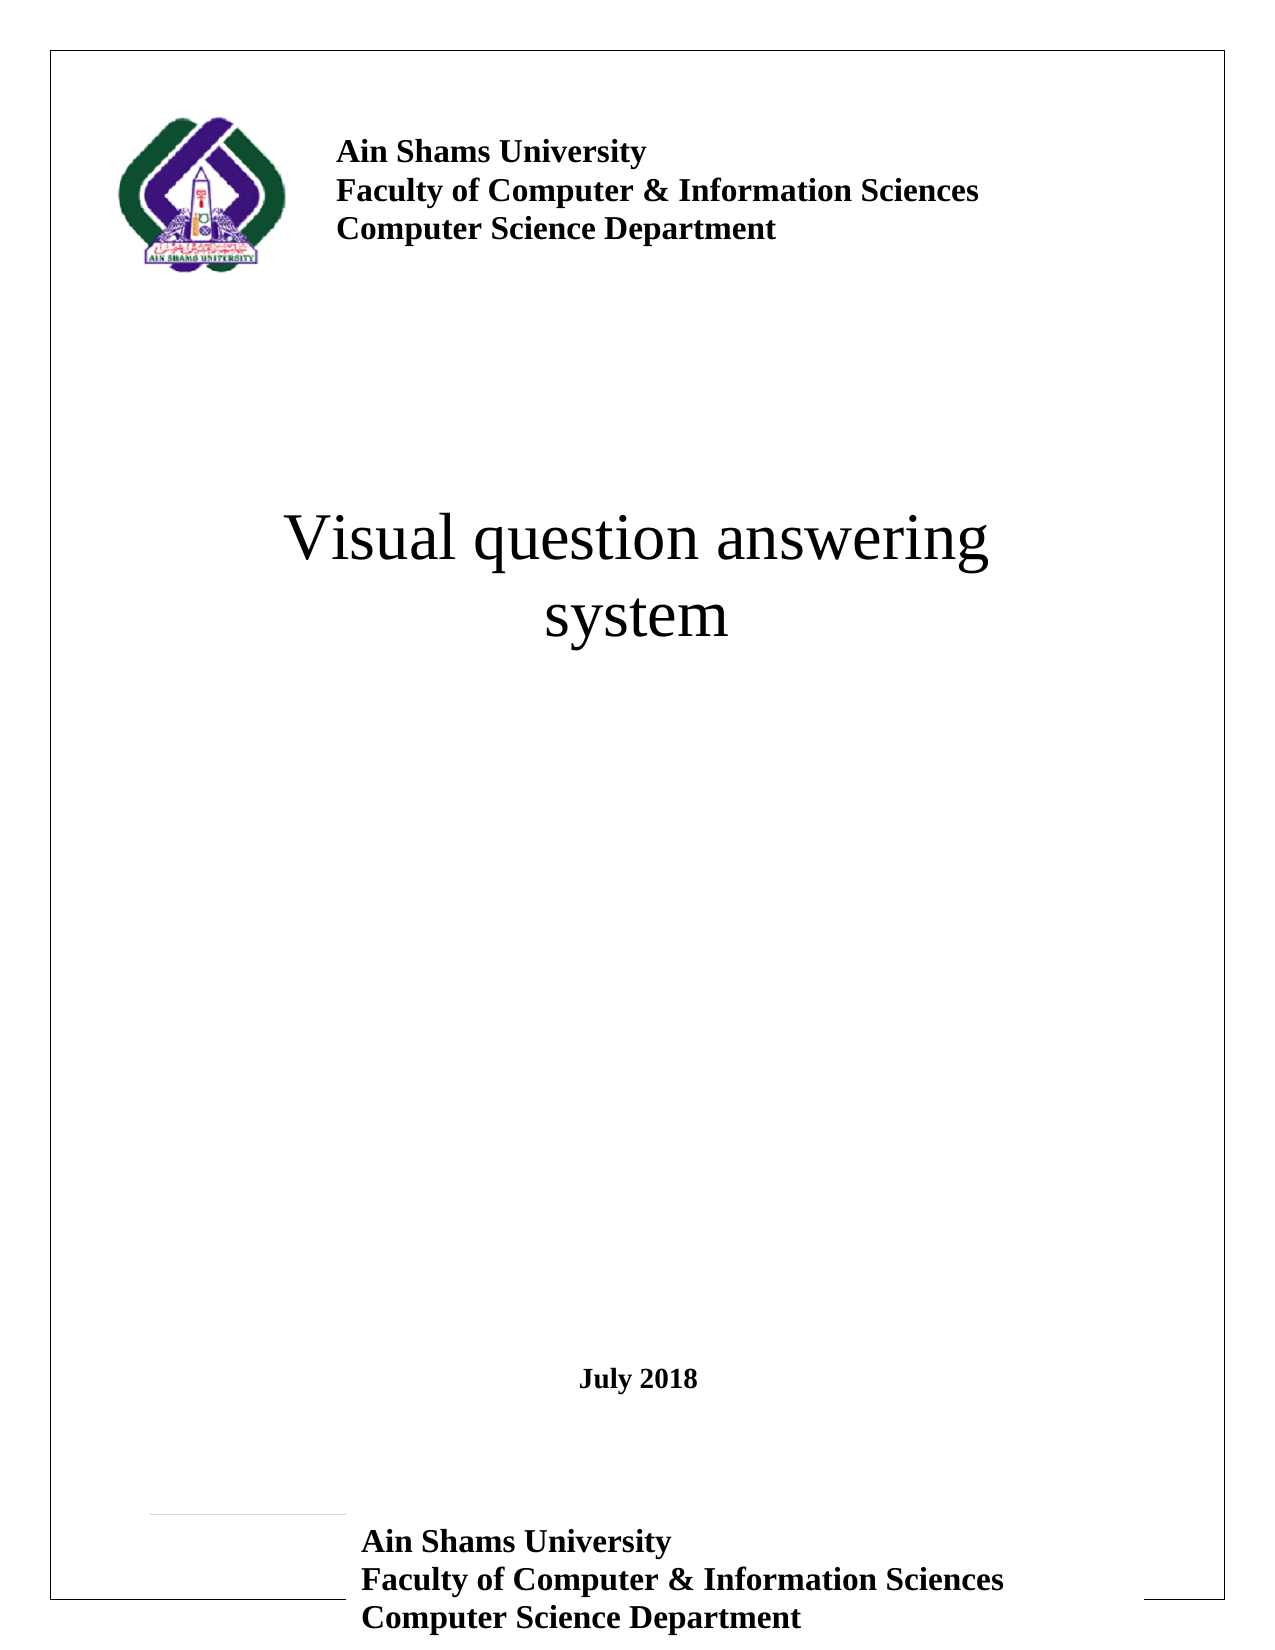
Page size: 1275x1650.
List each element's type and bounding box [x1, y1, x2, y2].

picture [91, 88, 295, 285]
